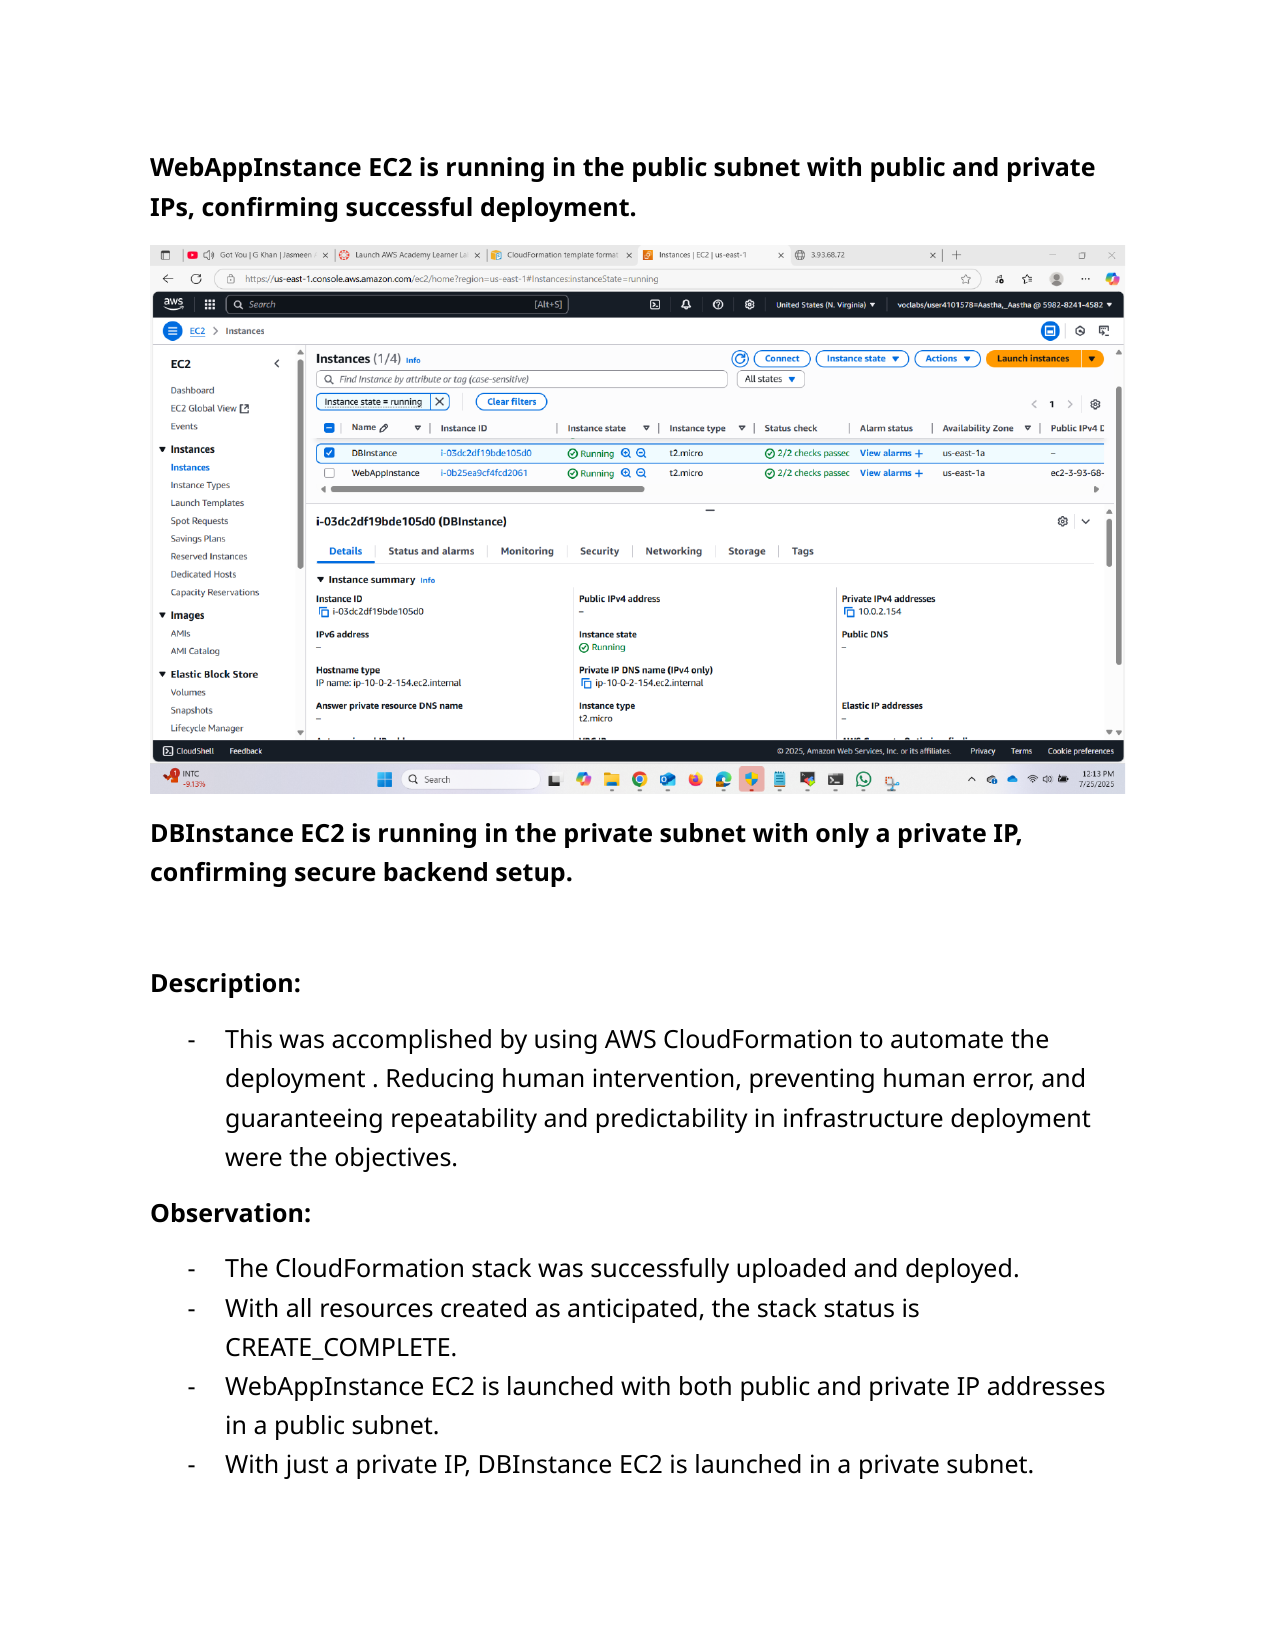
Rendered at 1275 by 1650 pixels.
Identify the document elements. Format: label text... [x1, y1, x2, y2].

list WebAppInstance EC2 is launched with both public and private IP addresses in a public subnet. [187, 1368, 1125, 1442]
text DBInstance EC2 is running in the private subnet with only a private IP, confirming secure backend setup. [150, 815, 1125, 888]
text Description: [150, 966, 1125, 1000]
list The CloudFormation stack was successfully uploaded and deployed. [187, 1251, 1125, 1285]
list With all resources created as anticipated, the stack status is CREATE_COMPLETE. [187, 1290, 1125, 1363]
picture [150, 245, 1125, 794]
text Observation: [150, 1195, 1125, 1229]
text WebAppInstance EC2 is running in the public subnet with public and private IPs, confirming successful deployment. [150, 150, 1125, 223]
list This was accomplished by using AWS CloudFormation to automate the deployment . Reducing human intervention, preventing human error, and guaranteeing repeatability and predictability in infrastructure deployment were the objectives. [187, 1022, 1125, 1173]
list With just a private IP, DBInstance EC2 is launched in a private subnet. [187, 1447, 1125, 1481]
